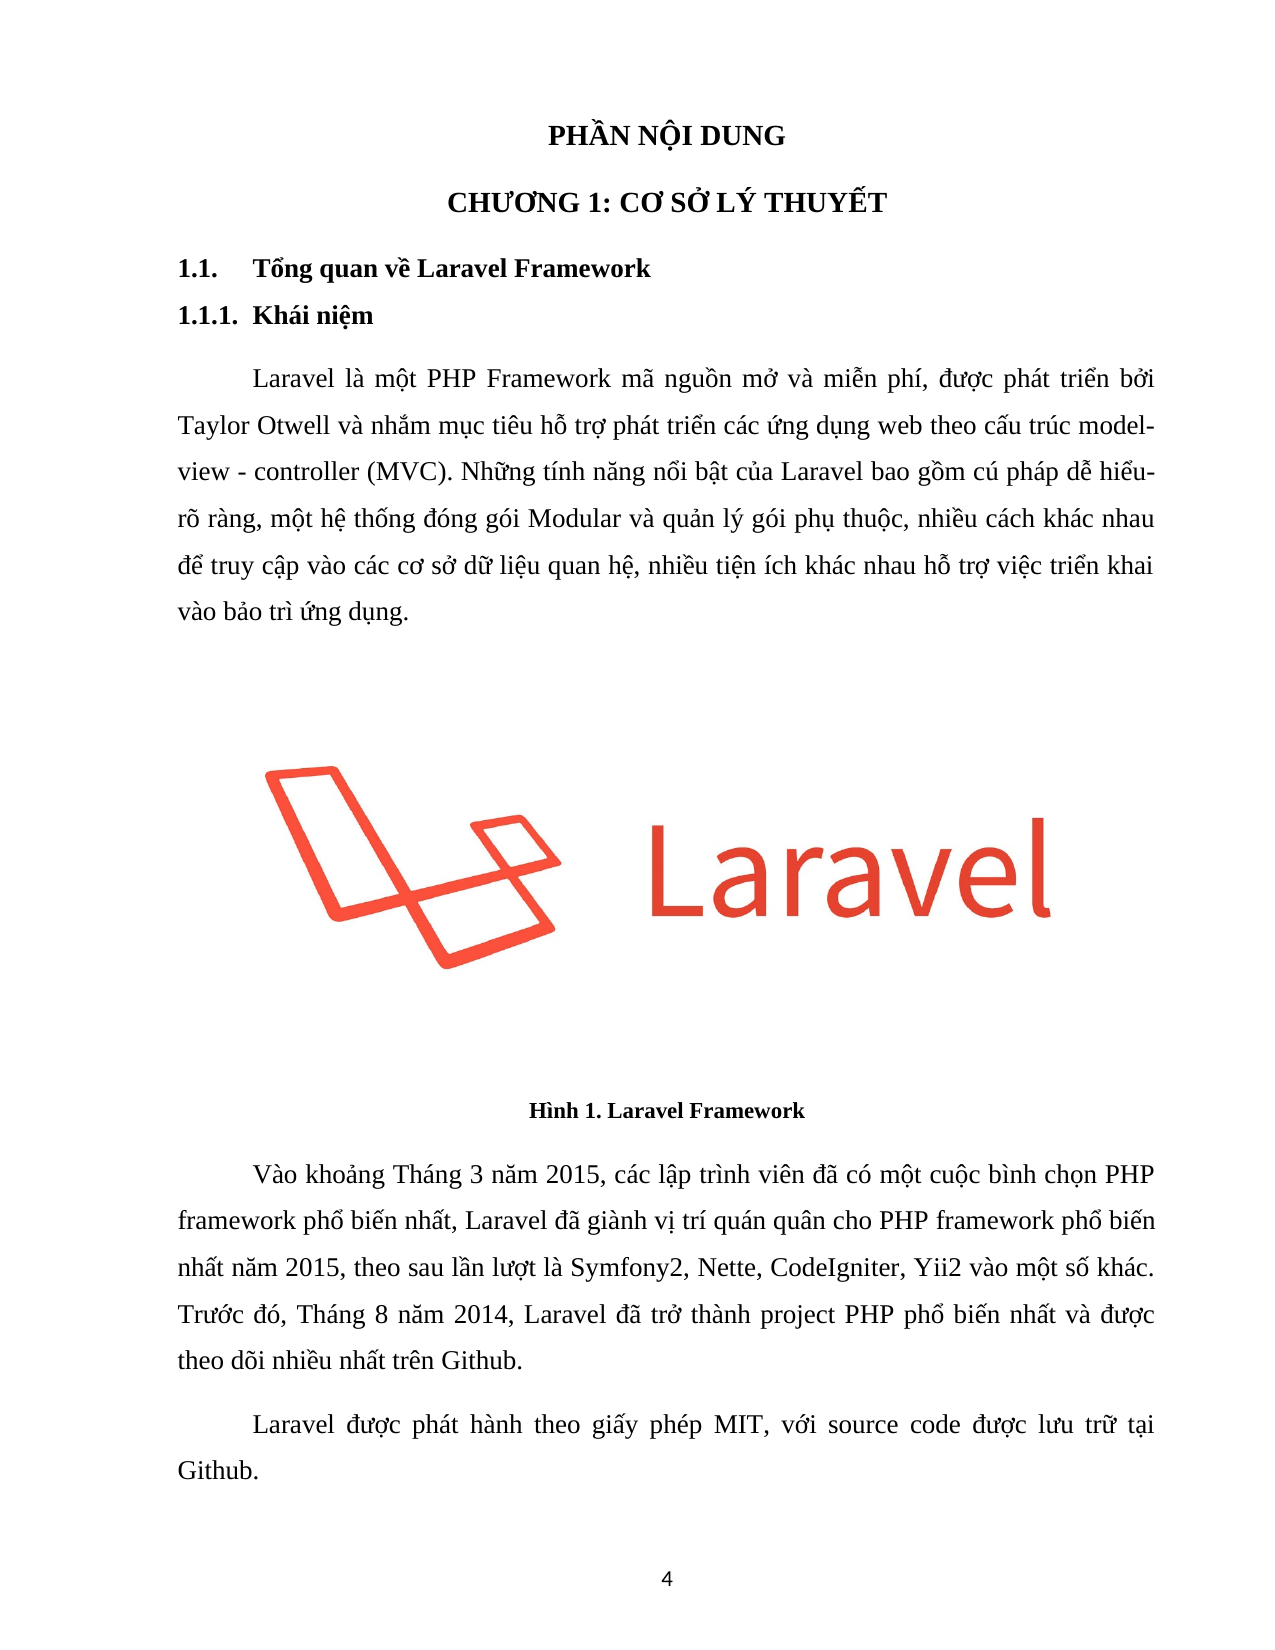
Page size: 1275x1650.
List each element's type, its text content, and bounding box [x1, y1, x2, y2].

text Vào khoảng Tháng 3 năm 2015, các lập trình viên đã có một cuộc bình chọn PHP framework phổ biến nhất, Laravel đã giành vị trí quán quân cho PHP framework phổ biến nhất năm 2015, theo sau lần lượt là Symfony2, Nette, CodeIgniter, Yii2 vào một số khác. Trước đó, Tháng 8 năm 2014, Laravel đã trở thành project PHP phổ biến nhất và được theo dõi nhiều nhất trên Github. [177, 1158, 1157, 1376]
list Khái niệm [177, 299, 1157, 330]
text Laravel được phát hành theo giấy phép MIT, với source code được lưu trữ tại Github. [177, 1408, 1157, 1486]
text PHẦN NỘI DUNG [177, 118, 1157, 152]
text Hình 1. Laravel Framework [177, 1097, 1157, 1124]
text CHƯƠNG 1: CƠ SỞ LÝ THUYẾT [177, 185, 1157, 219]
text Laravel là một PHP Framework mã nguồn mở và miễn phí, được phát triển bởi Taylor Otwell và nhắm mục tiêu hỗ trợ phát triển các ứng dụng web theo cấu trúc model- view - controller (MVC). Những tính năng nổi bật của Laravel bao gồm cú pháp dễ hiểu- rõ ràng, một hệ thống đóng gói Modular và quản lý gói phụ thuộc, nhiều cách khác nhau để truy cập vào các cơ sở dữ liệu quan hệ, nhiều tiện ích khác nhau hỗ trợ việc triển khai vào bảo trì ứng dụng. [177, 362, 1157, 627]
picture [177, 658, 1157, 1067]
list Tổng quan về Laravel Framework [177, 252, 1157, 283]
